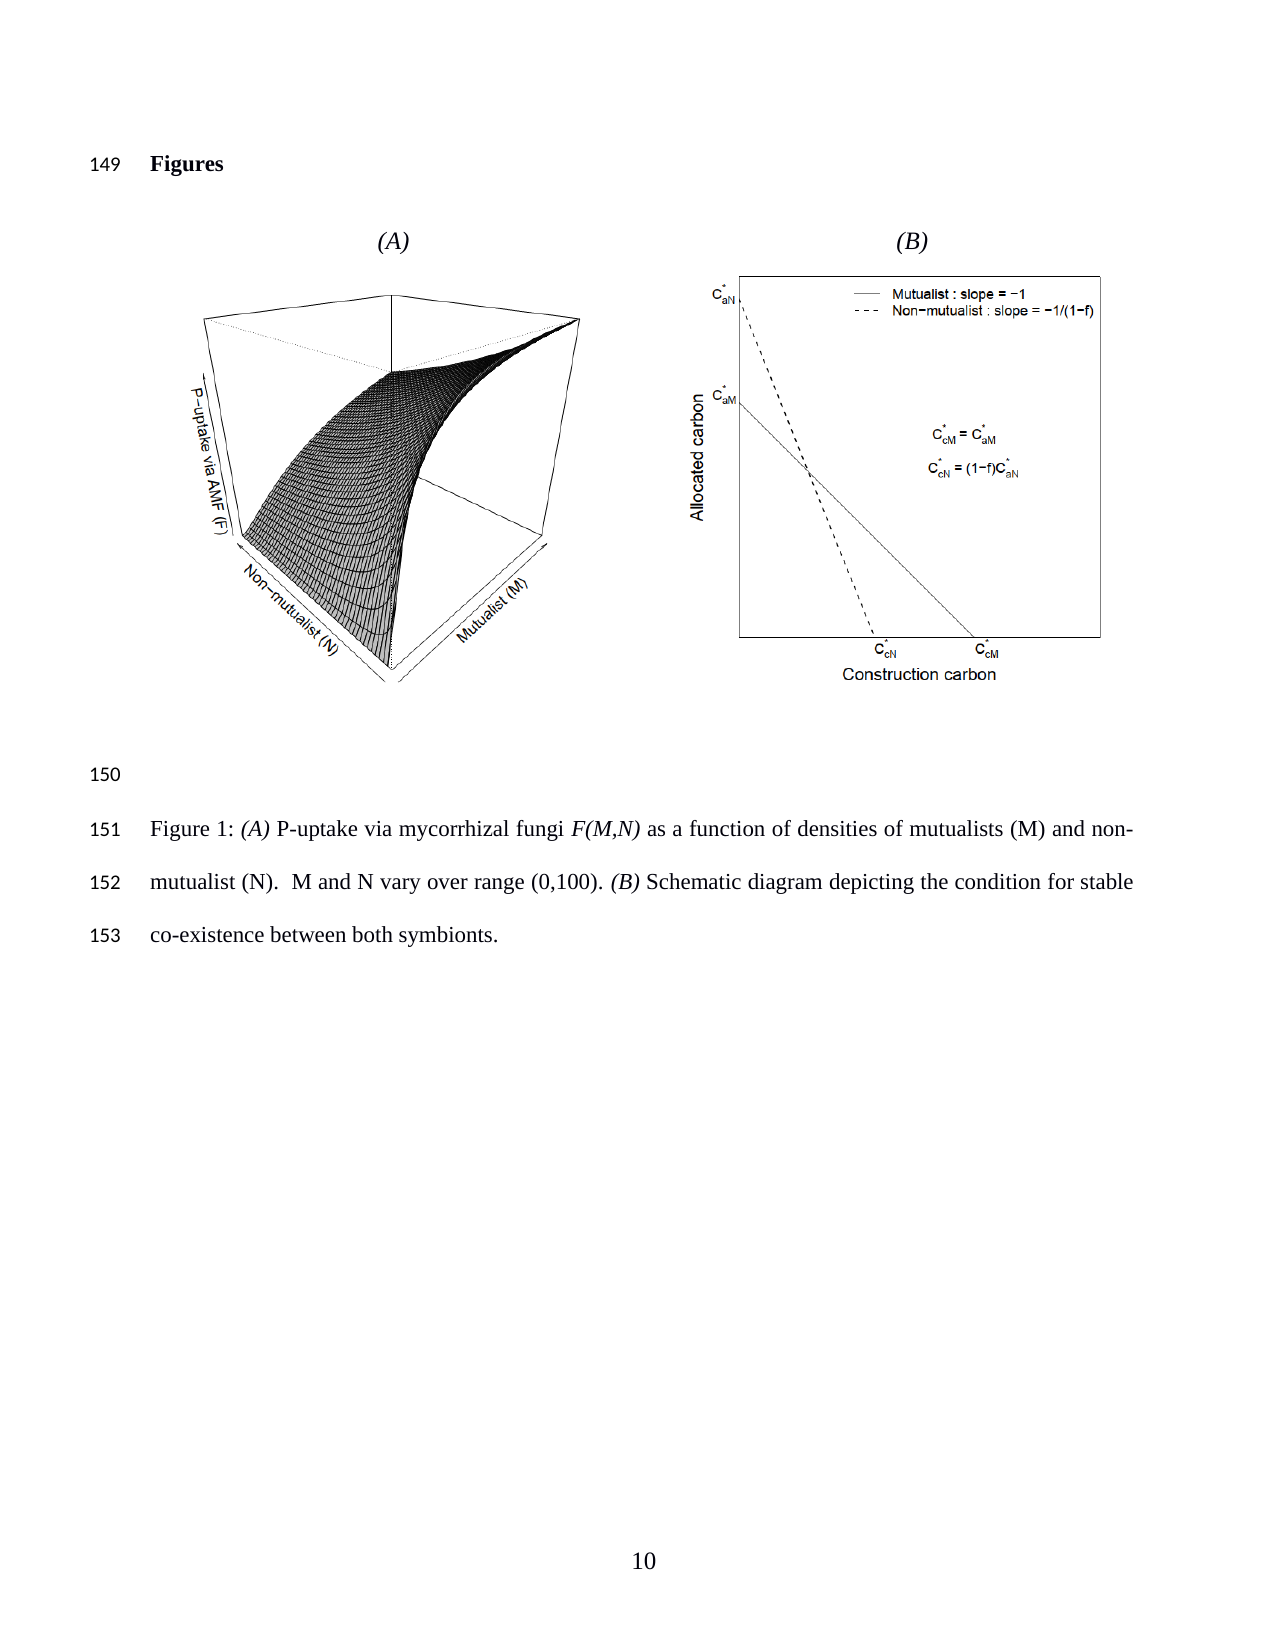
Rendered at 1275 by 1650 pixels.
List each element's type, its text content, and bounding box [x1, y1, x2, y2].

picture [127, 254, 619, 724]
picture [671, 254, 1121, 705]
text Figure 1: (A) P-uptake via mycorrhizal fungi F(M,N) as a function of densities of mutualists (M) and non-mutualist (N). M and N vary over range (0,100). (B) Schematic diagram depicting the condition for stable co-existence between both symbionts. [150, 815, 1134, 947]
text Figures [150, 150, 1134, 176]
